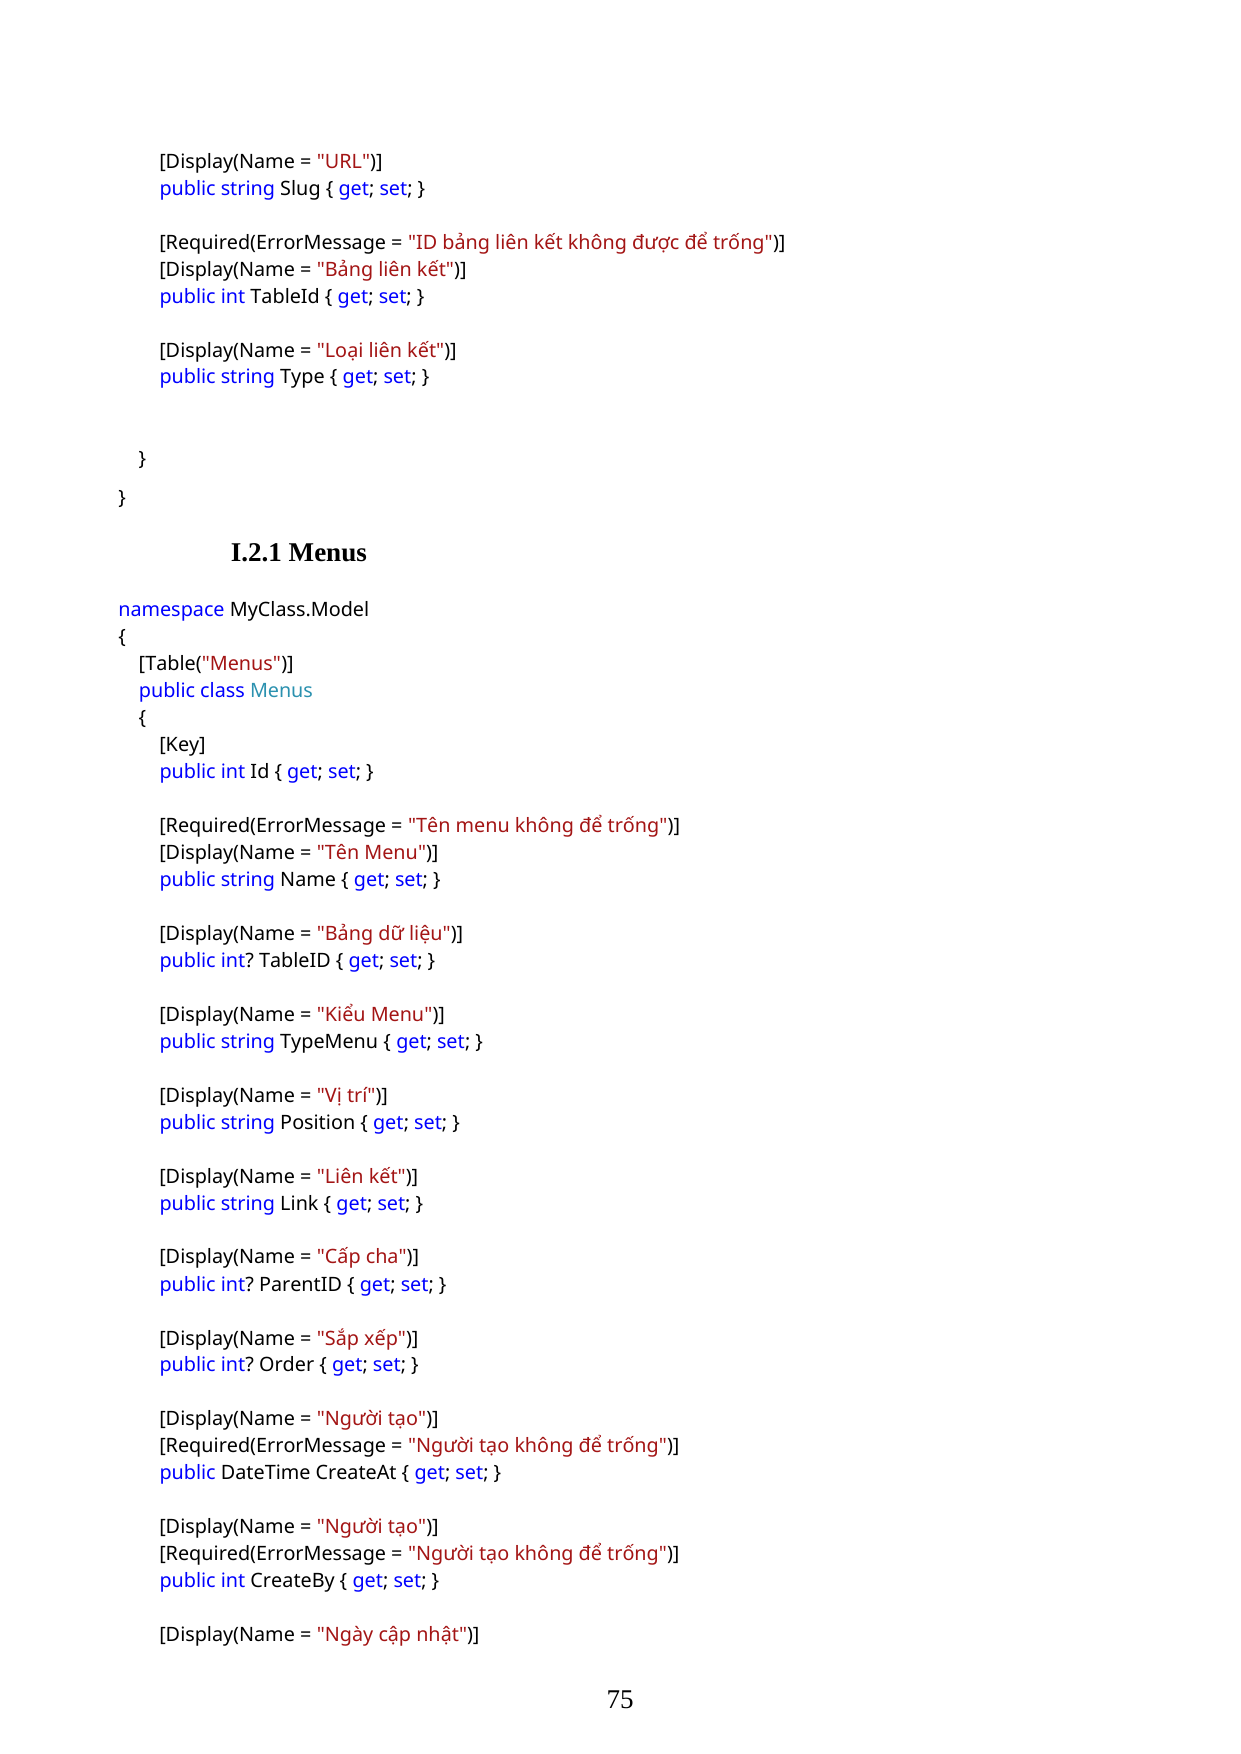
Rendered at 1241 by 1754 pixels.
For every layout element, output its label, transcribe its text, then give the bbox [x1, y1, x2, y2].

text [Required(ErrorMessage = "ID bảng liên kết không được để trống")] [118, 228, 1122, 255]
text public string Type { get; set; } [118, 363, 1122, 390]
text [Display(Name = "Liên kết")] [118, 1162, 1122, 1189]
text [Display(Name = "Cấp cha")] [118, 1243, 1122, 1270]
text public string Name { get; set; } [118, 865, 1122, 892]
text [Key] [118, 730, 1122, 757]
text [Table("Menus")] [118, 649, 1122, 676]
text public string Position { get; set; } [118, 1108, 1122, 1135]
text namespace MyClass.Model [118, 595, 1122, 622]
text [Required(ErrorMessage = "Người tạo không để trống")] [118, 1539, 1122, 1567]
text public int CreateBy { get; set; } [118, 1567, 1122, 1593]
text [Display(Name = "Vị trí")] [118, 1081, 1122, 1108]
text [Display(Name = "Bảng liên kết")] [118, 255, 1122, 282]
text public string TypeMenu { get; set; } [118, 1027, 1122, 1054]
text [Display(Name = "Người tạo")] [118, 1513, 1122, 1539]
text public string Slug { get; set; } [118, 174, 1122, 201]
text } [118, 483, 1122, 510]
text [Required(ErrorMessage = "Tên menu không để trống")] [118, 811, 1122, 838]
text [Required(ErrorMessage = "Người tạo không để trống")] [118, 1432, 1122, 1459]
text [Display(Name = "Tên Menu")] [118, 838, 1122, 865]
text } [118, 444, 1122, 471]
text public int TableId { get; set; } [118, 282, 1122, 309]
text { [118, 703, 1122, 730]
text [Display(Name = "Bảng dữ liệu")] [118, 919, 1122, 946]
text { [118, 622, 1122, 649]
text public DateTime CreateAt { get; set; } [118, 1459, 1122, 1486]
text [Display(Name = "Kiểu Menu")] [118, 1000, 1122, 1027]
text [Display(Name = "Loại liên kết")] [118, 336, 1122, 363]
text public class Menus [118, 676, 1122, 703]
text public string Link { get; set; } [118, 1189, 1122, 1216]
text [Display(Name = "Ngày cập nhật")] [118, 1621, 1122, 1647]
text [Display(Name = "Sắp xếp")] [118, 1324, 1122, 1351]
text public int Id { get; set; } [118, 757, 1122, 784]
text [Display(Name = "Người tạo")] [118, 1405, 1122, 1432]
text public int? ParentID { get; set; } [118, 1270, 1122, 1297]
text I.2.1 Menus [231, 536, 1122, 567]
text public int? Order { get; set; } [118, 1351, 1122, 1378]
text [Display(Name = "URL")] [118, 147, 1122, 174]
text public int? TableID { get; set; } [118, 946, 1122, 973]
